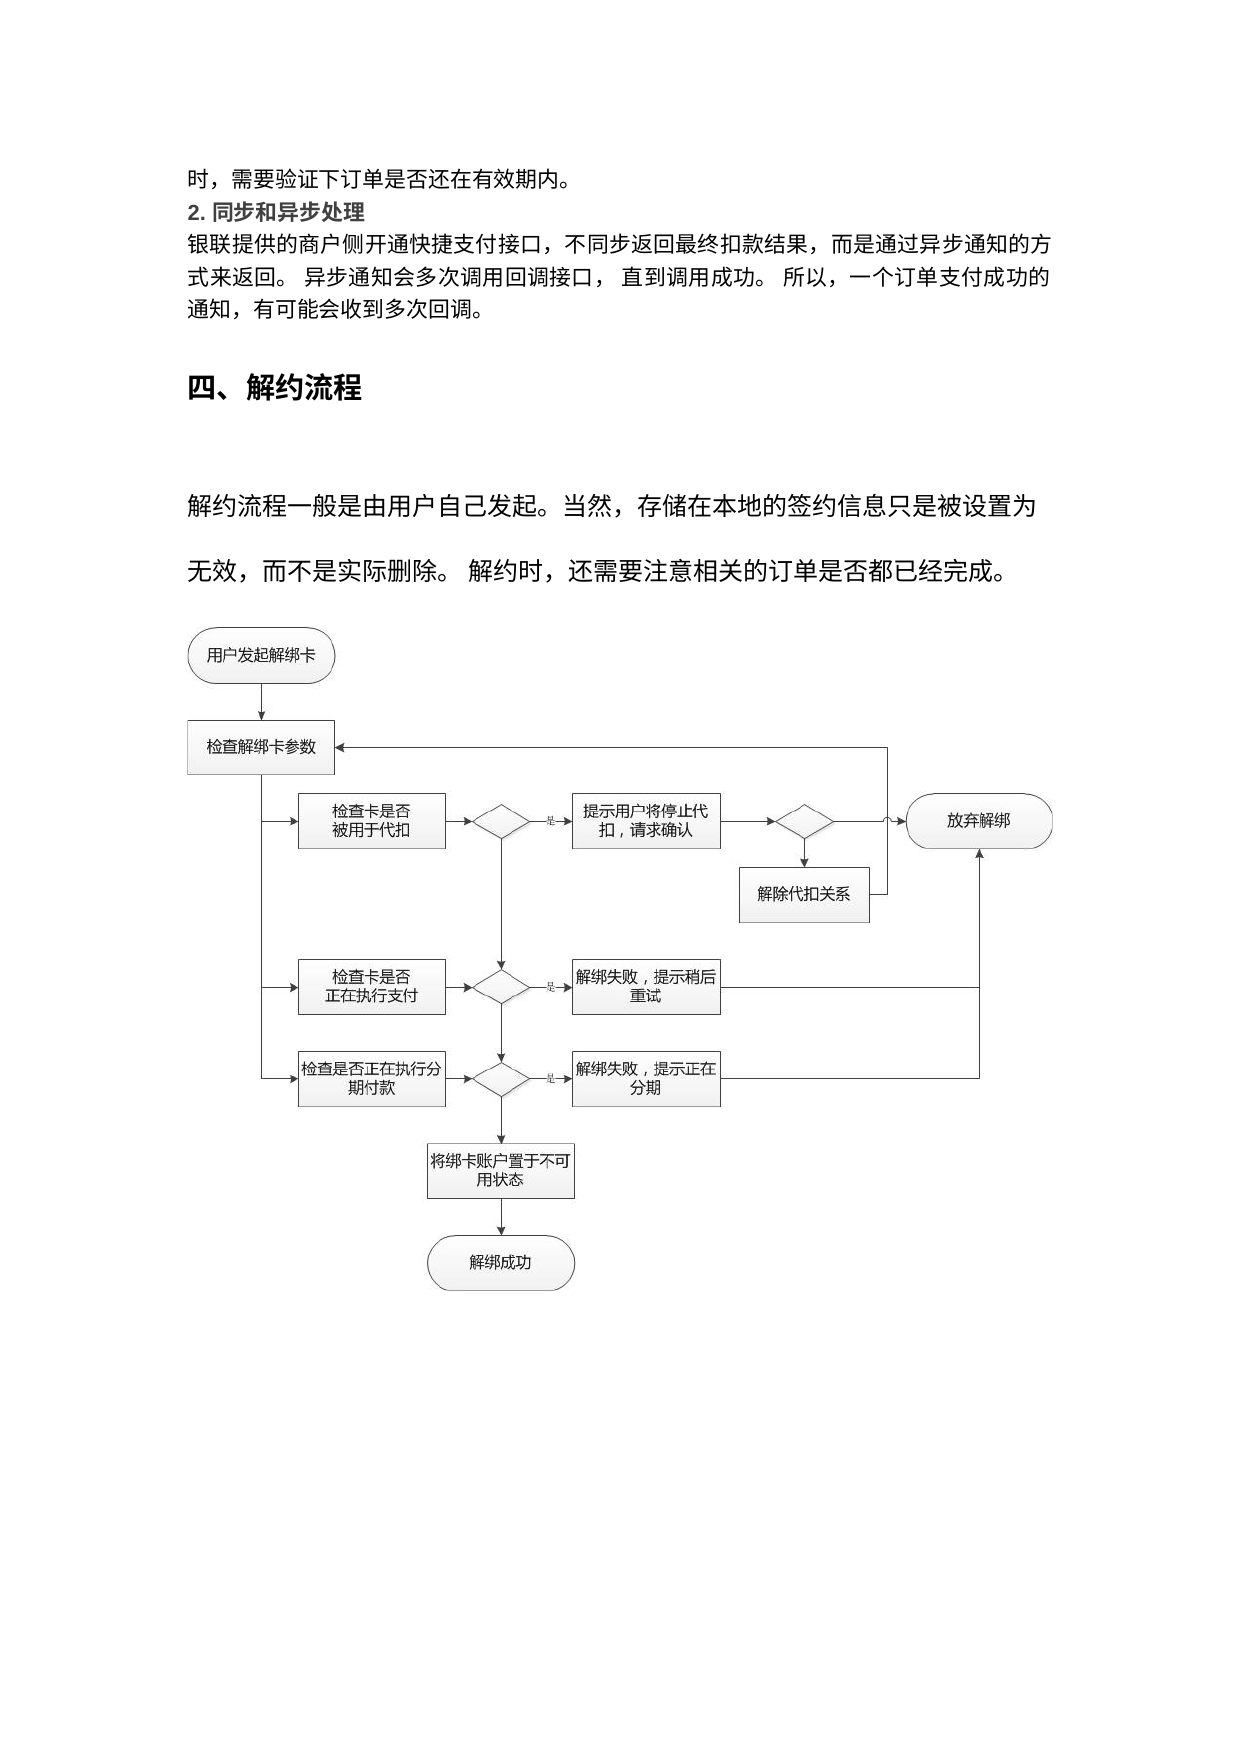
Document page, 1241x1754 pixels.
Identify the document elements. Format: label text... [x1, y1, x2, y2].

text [187, 162, 1053, 194]
text 2. 同步和异步处理 银联提供的商户侧开通快捷支付接口，不同步返回最终扣款结果，而是通过异步通知的方式来返回。 异步通知会多次调用回调接口， 直到调用成功。 所以，一个订单支付成功的通知，有可能会收到多次回调。 [187, 194, 1053, 324]
text 解约流程一般是由用户自己发起。当然，存储在本地的签约信息只是被设置为无效，而不是实际删除。 解约时，还需要注意相关的订单是否都已经完成。 [187, 472, 1053, 602]
subtitle 四、解约流程 [187, 354, 1053, 419]
picture [187, 627, 1053, 1291]
